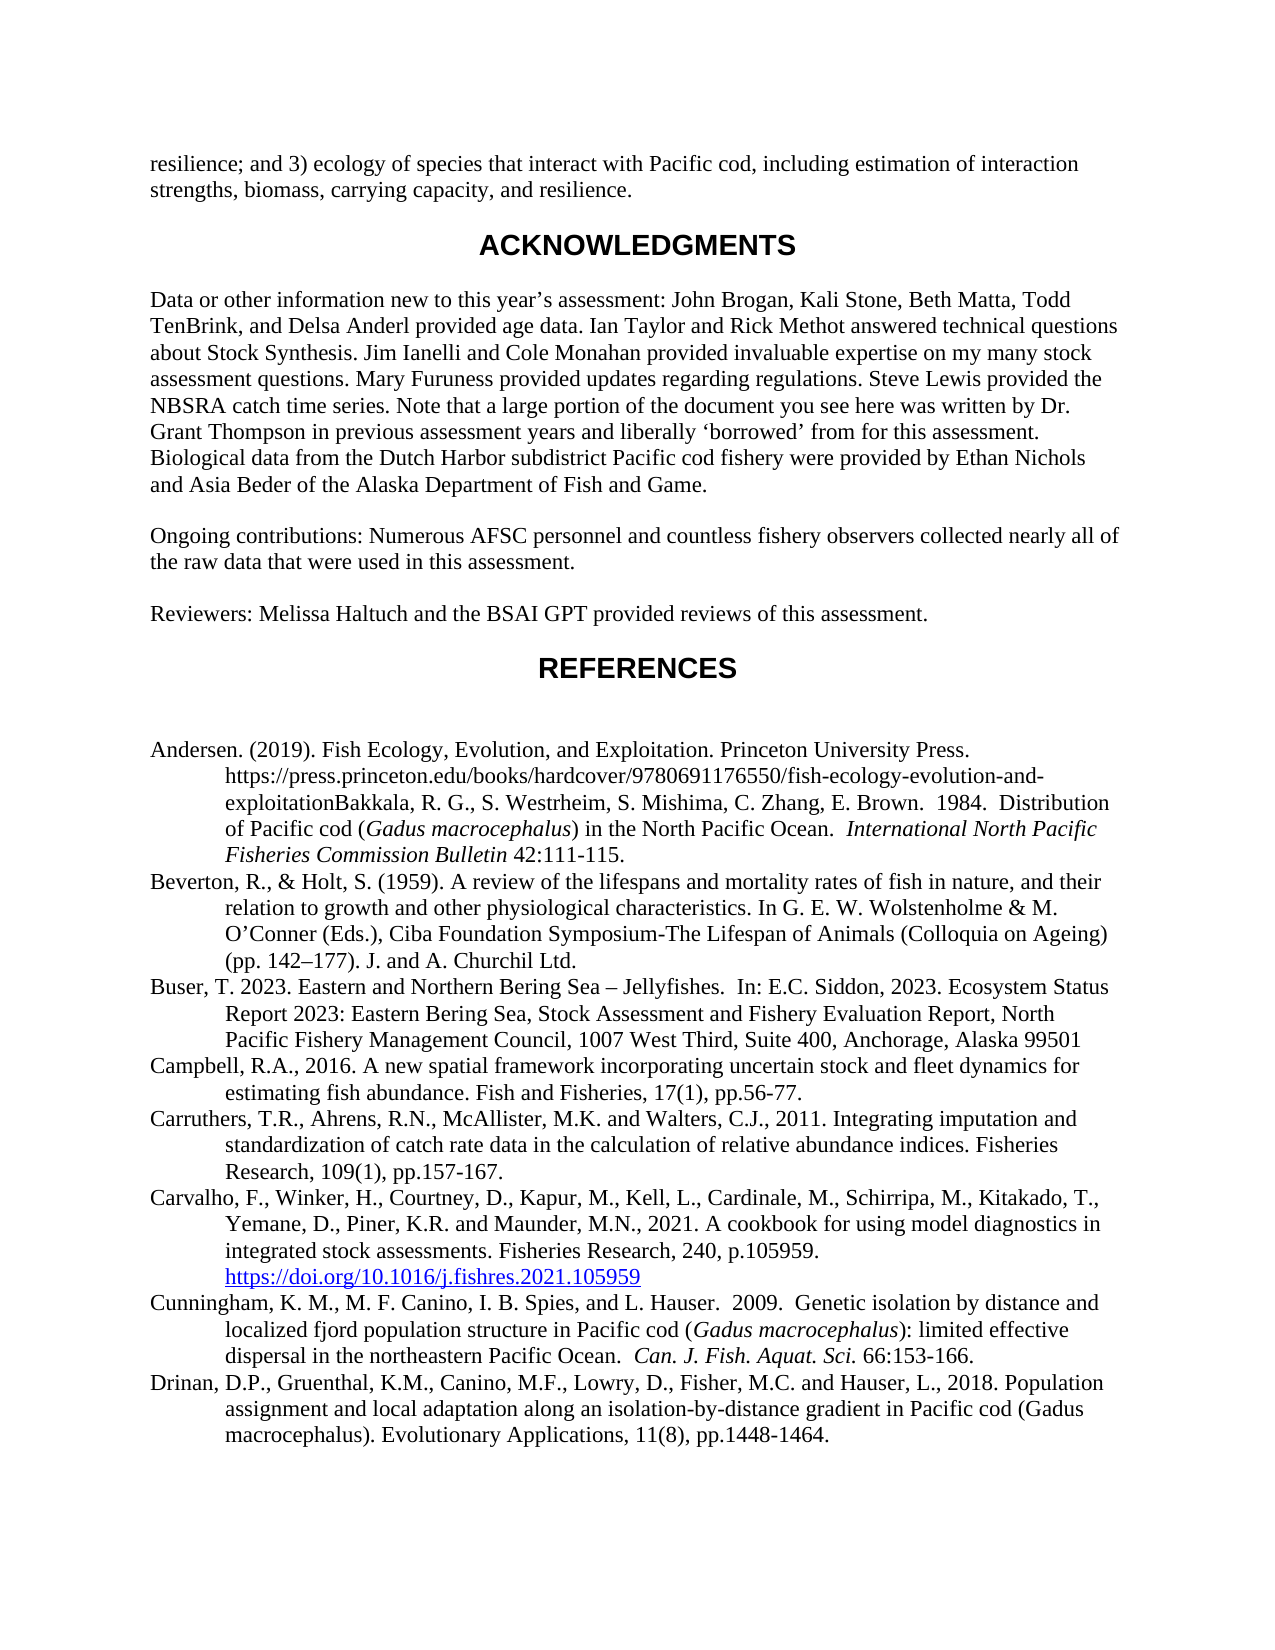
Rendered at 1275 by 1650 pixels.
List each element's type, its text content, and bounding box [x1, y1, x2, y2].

text Buser, T. 2023. Eastern and Northern Bering Sea – Jellyfishes. In: E.C. Siddon, 2023. Ecosystem Status Report 2023: Eastern Bering Sea, Stock Assessment and Fishery Evaluation Report, North Pacific Fishery Management Council, 1007 West Third, Suite 400, Anchorage, Alaska 99501 [150, 973, 1125, 1052]
text Cunningham, K. M., M. F. Canino, I. B. Spies, and L. Hauser. 2009. Genetic isolation by distance and localized fjord population structure in Pacific cod (Gadus macrocephalus): limited effective dispersal in the northeastern Pacific Ocean. Can. J. Fish. Aquat. Sci. 66:153-166. [150, 1289, 1125, 1368]
subtitle REFERENCES [150, 651, 1125, 685]
text Carvalho, F., Winker, H., Courtney, D., Kapur, M., Kell, L., Cardinale, M., Schirripa, M., Kitakado, T., Yemane, D., Piner, K.R. and Maunder, M.N., 2021. A cookbook for using model diagnostics in integrated stock assessments. Fisheries Research, 240, p.105959. https://doi.org/10.1016/j.fishres.2021.105959 [150, 1184, 1125, 1289]
subtitle ACKNOWLEDGMENTS [150, 228, 1125, 261]
text Andersen. (2019). Fish Ecology, Evolution, and Exploitation. Princeton University Press. https://press.princeton.edu/books/hardcover/9780691176550/fish-ecology-evolution-and-exploitationBakkala, R. G., S. Westrheim, S. Mishima, C. Zhang, E. Brown. 1984. Distribution of Pacific cod (Gadus macrocephalus) in the North Pacific Ocean. International North Pacific Fisheries Commission Bulletin 42:111-115. [150, 736, 1125, 868]
text Carruthers, T.R., Ahrens, R.N., McAllister, M.K. and Walters, C.J., 2011. Integrating imputation and standardization of catch rate data in the calculation of relative abundance indices. Fisheries Research, 109(1), pp.157-167. [150, 1105, 1125, 1184]
text Ongoing contributions: Numerous AFSC personnel and countless fishery observers collected nearly all of the raw data that were used in this assessment. [150, 522, 1125, 575]
text Campbell, R.A., 2016. A new spatial framework incorporating uncertain stock and fleet dynamics for estimating fish abundance. Fish and Fisheries, 17(1), pp.56-77. [150, 1052, 1125, 1105]
text Beverton, R., & Holt, S. (1959). A review of the lifespans and mortality rates of fish in nature, and their relation to growth and other physiological characteristics. In G. E. W. Wolstenholme & M. O’Conner (Eds.), Ciba Foundation Symposium-The Lifespan of Animals (Colloquia on Ageing) (pp. 142–177). J. and A. Churchil Ltd. [150, 868, 1125, 973]
text Drinan, D.P., Gruenthal, K.M., Canino, M.F., Lowry, D., Fisher, M.C. and Hauser, L., 2018. Population assignment and local adaptation along an isolation‐by‐distance gradient in Pacific cod (Gadus macrocephalus). Evolutionary Applications, 11(8), pp.1448-1464. [150, 1368, 1125, 1448]
text Data or other information new to this year’s assessment: John Brogan, Kali Stone, Beth Matta, Todd TenBrink, and Delsa Anderl provided age data. Ian Taylor and Rick Methot answered technical questions about Stock Synthesis. Jim Ianelli and Cole Monahan provided invaluable expertise on my many stock assessment questions. Mary Furuness provided updates regarding regulations. Steve Lewis provided the NBSRA catch time series. Note that a large portion of the document you see here was written by Dr. Grant Thompson in previous assessment years and liberally ‘borrowed’ from for this assessment. Biological data from the Dutch Harbor subdistrict Pacific cod fishery were provided by Ethan Nichols and Asia Beder of the Alaska Department of Fish and Game. [150, 286, 1125, 497]
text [150, 150, 1125, 203]
text Reviewers: Melissa Haltuch and the BSAI GPT provided reviews of this assessment. [150, 600, 1125, 626]
